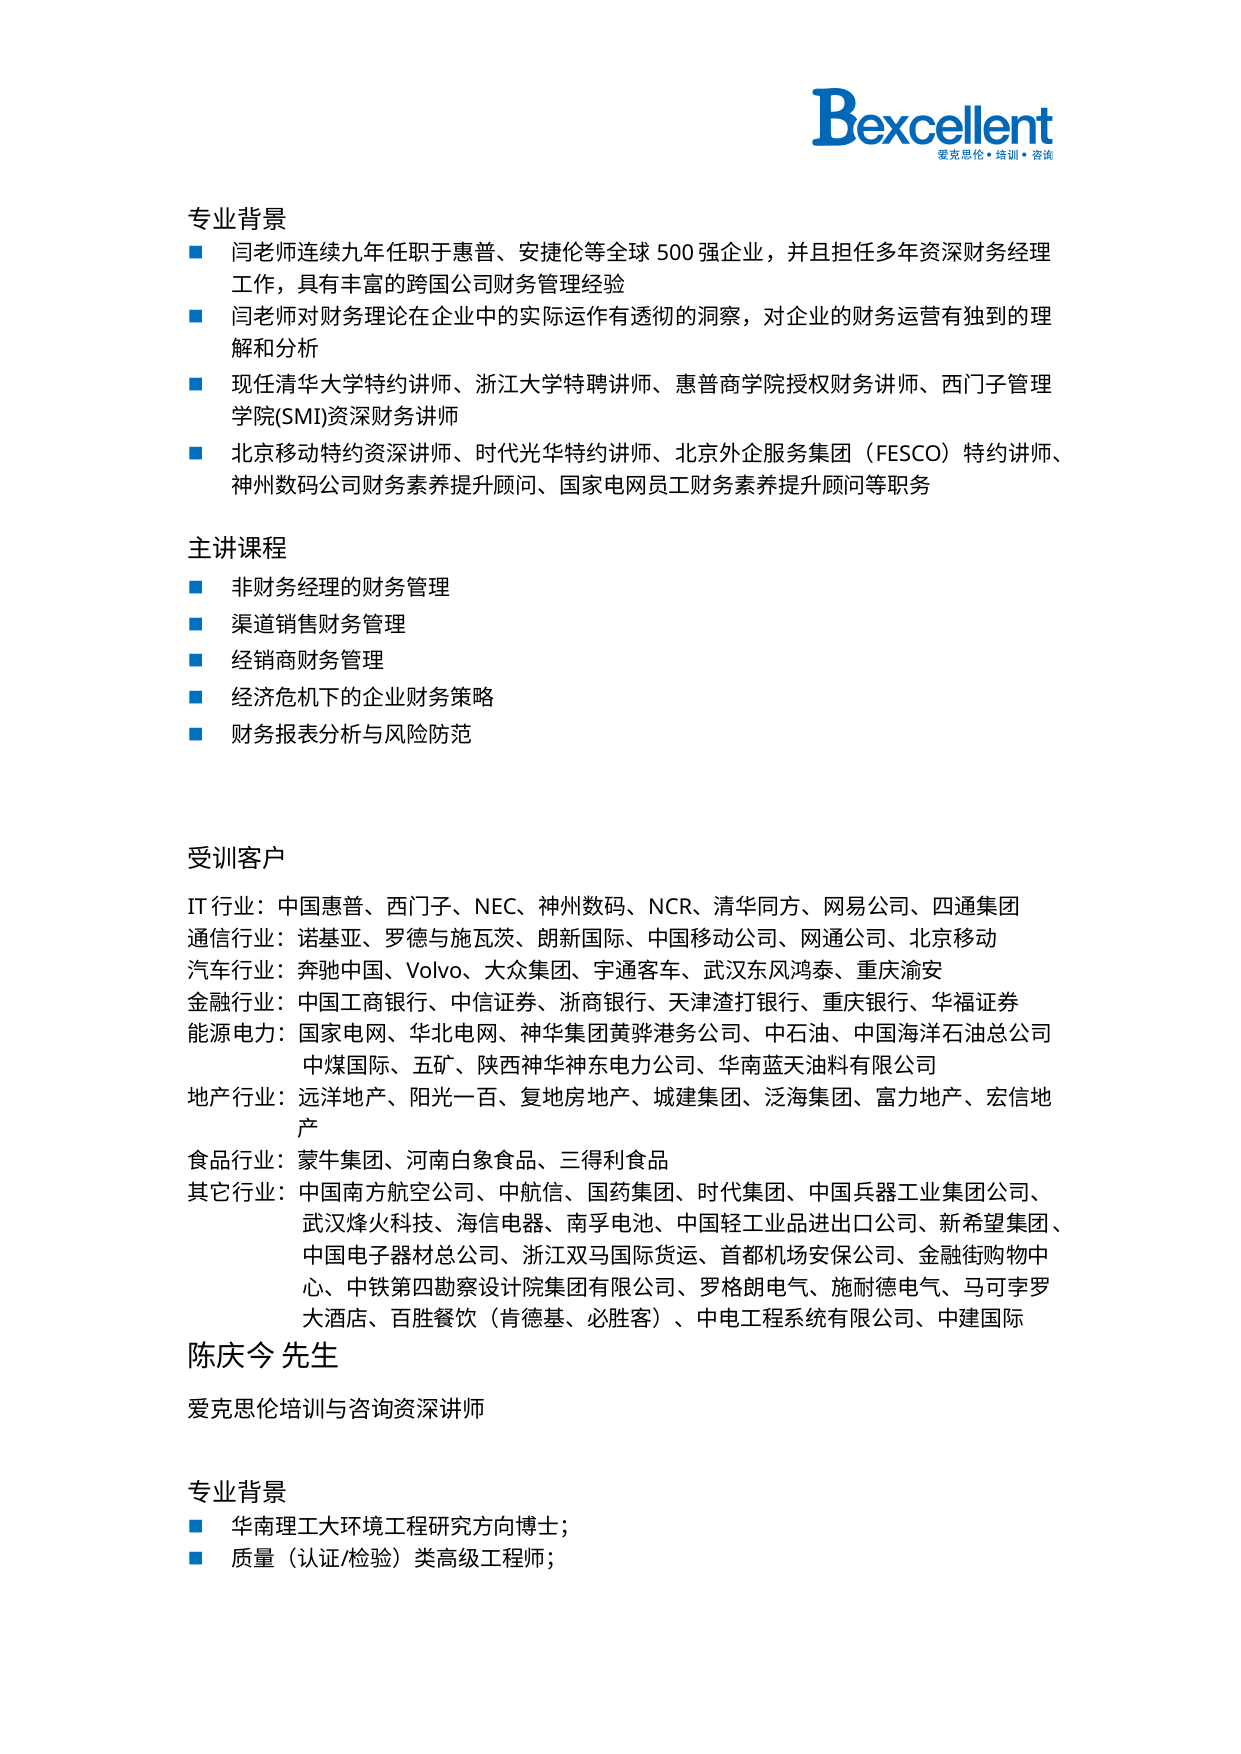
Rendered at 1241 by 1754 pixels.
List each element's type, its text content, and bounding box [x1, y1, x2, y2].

text 地产行业：远洋地产、阳光一百、复地房地产、城建集团、泛海集团、富力地产、宏信地产 [187, 1079, 1053, 1143]
list 质量（认证/检验）类高级工程师； [187, 1541, 1053, 1572]
text 爱克思伦培训与咨询资深讲师 [187, 1375, 1053, 1440]
text 食品行业：蒙牛集团、河南白象食品、三得利食品 [187, 1143, 1053, 1174]
text 金融行业：中国工商银行、中信证券、浙商银行、天津渣打银行、重庆银行、华福证券 [187, 984, 1053, 1016]
list 现任清华大学特约讲师、浙江大学特聘讲师、惠普商学院授权财务讲师、西门子管理学院(SMI)资深财务讲师 [187, 367, 1053, 431]
text 其它行业：中国南方航空公司、中航信、国药集团、时代集团、中国兵器工业集团公司、武汉烽火科技、海信电器、南孚电池、中国轻工业品进出口公司、新希望集团、中国电子器材总公司、浙江双马国际货运、首都机场安保公司、金融街购物中心、中铁第四勘察设计院集团有限公司、罗格朗电气、施耐德电气、马可孛罗大酒店、百胜餐饮（肯德基、必胜客）、中电工程系统有限公司、中建国际 [187, 1174, 1053, 1333]
list 华南理工大环境工程研究方向博士； [187, 1509, 1053, 1541]
text 专业背景 [187, 1473, 1053, 1509]
list 财务报表分析与风险防范 [187, 717, 1053, 749]
picture [812, 88, 1053, 160]
list 北京移动特约资深讲师、时代光华特约讲师、北京外企服务集团（FESCO）特约讲师、神州数码公司财务素养提升顾问、国家电网员工财务素养提升顾问等职务 [187, 436, 1053, 499]
list 非财务经理的财务管理 [187, 570, 1053, 601]
text 专业背景 [187, 199, 1053, 235]
text 汽车行业：奔驰中国、Volvo、大众集团、宇通客车、武汉东风鸿泰、重庆渝安 [187, 953, 1053, 984]
list 经销商财务管理 [187, 643, 1053, 675]
list 闫老师连续九年任职于惠普、安捷伦等全球500强企业，并且担任多年资深财务经理工作，具有丰富的跨国公司财务管理经验 [187, 235, 1053, 299]
list 渠道销售财务管理 [187, 607, 1053, 638]
text 能源电力：国家电网、华北电网、神华集团黄骅港务公司、中石油、中国海洋石油总公司、中煤国际、五矿、陕西神华神东电力公司、华南蓝天油料有限公司 [187, 1016, 1053, 1079]
text 通信行业：诺基亚、罗德与施瓦茨、朗新国际、中国移动公司、网通公司、北京移动 [187, 921, 1053, 953]
text IT行业：中国惠普、西门子、NEC、神州数码、NCR、清华同方、网易公司、四通集团 [187, 889, 1053, 921]
list 闫老师对财务理论在企业中的实际运作有透彻的洞察，对企业的财务运营有独到的理解和分析 [187, 299, 1053, 362]
text 受训客户 [187, 824, 1053, 889]
text 陈庆今 先生 [187, 1333, 1053, 1375]
text 主讲课程 [187, 528, 1053, 564]
list 经济危机下的企业财务策略 [187, 680, 1053, 712]
